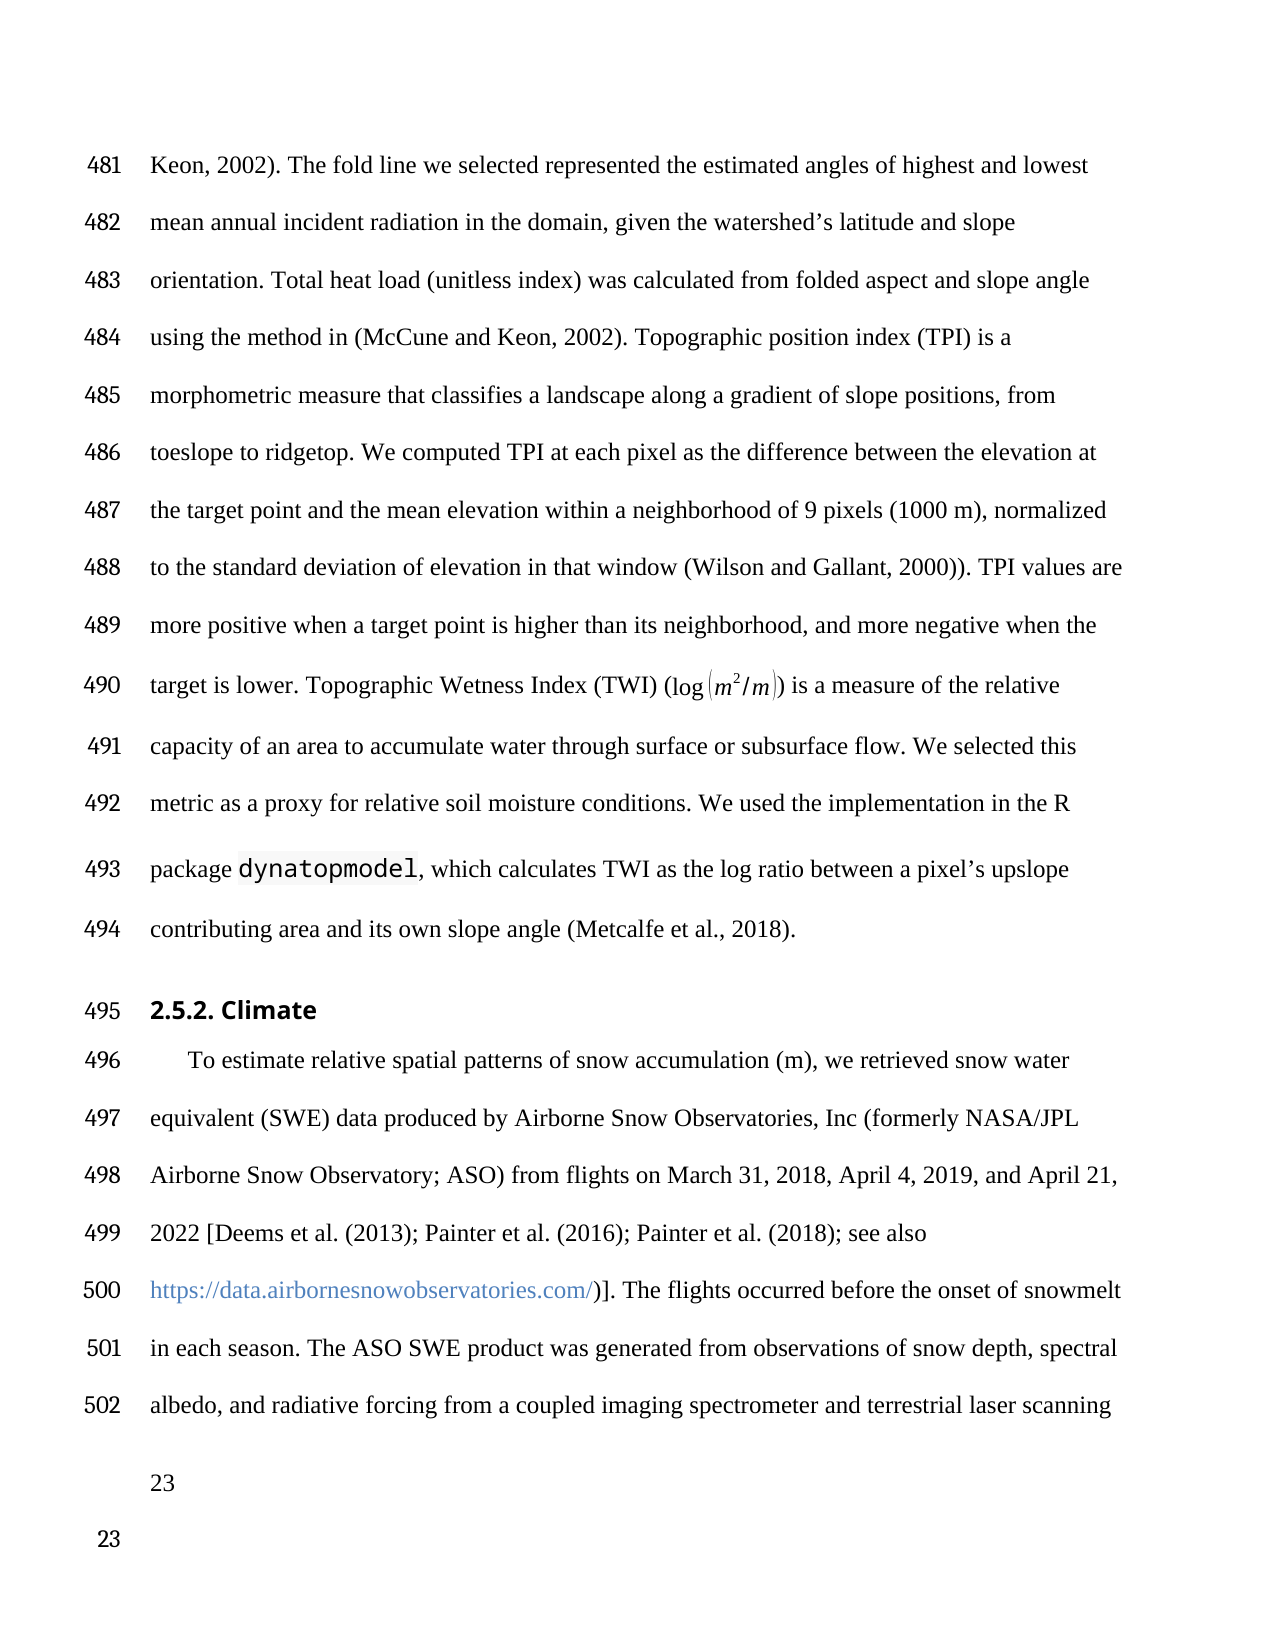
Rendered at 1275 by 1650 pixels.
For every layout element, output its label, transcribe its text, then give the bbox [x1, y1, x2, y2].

subtitle 2.5.2. Climate [150, 992, 1125, 1026]
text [150, 1045, 1125, 1419]
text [150, 150, 1125, 943]
